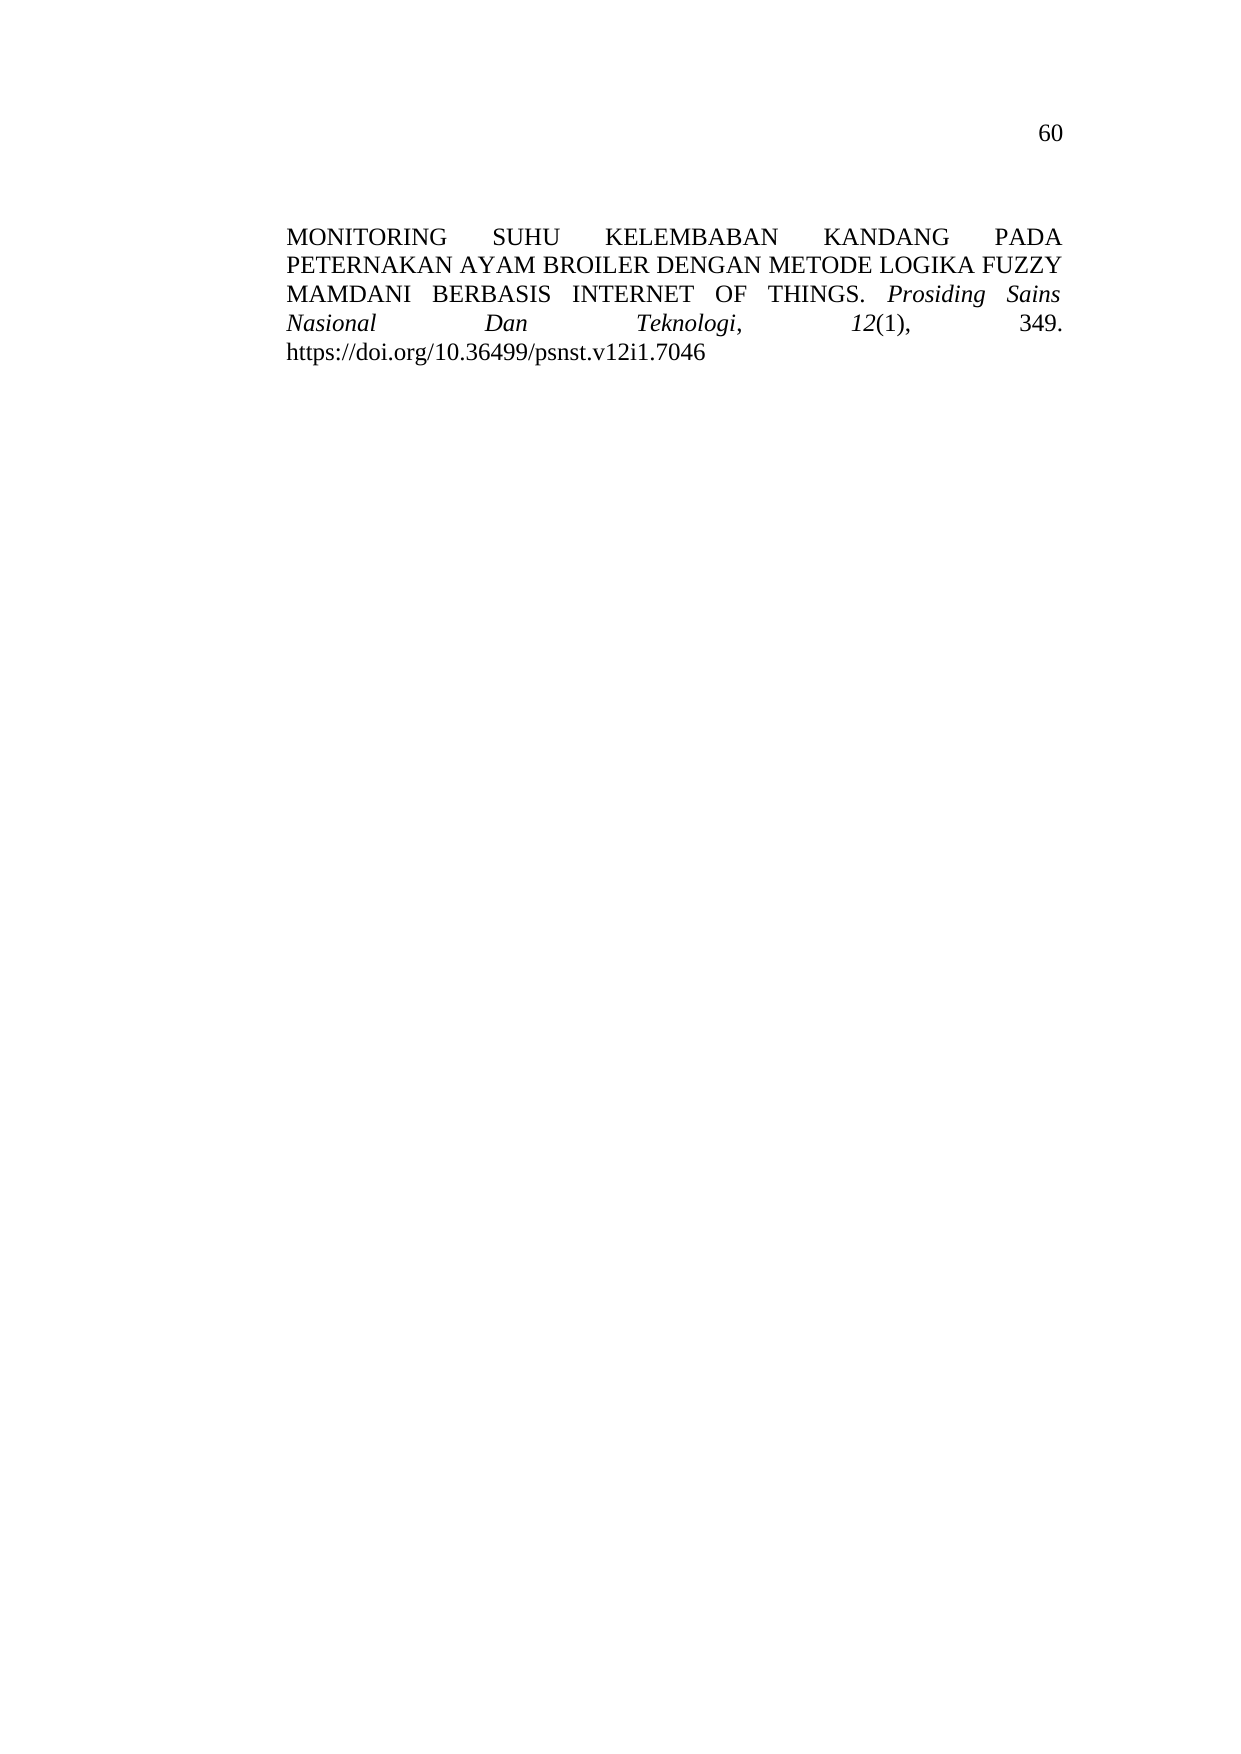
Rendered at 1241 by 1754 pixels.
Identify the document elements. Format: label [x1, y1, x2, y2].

text [236, 222, 1063, 366]
